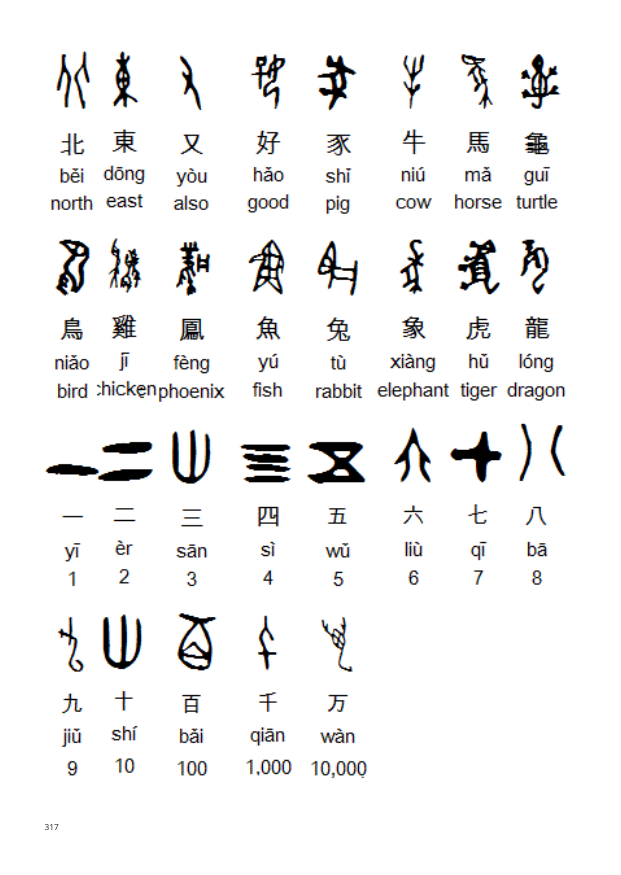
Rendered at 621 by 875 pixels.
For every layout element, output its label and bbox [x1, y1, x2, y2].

picture [44, 44, 576, 782]
